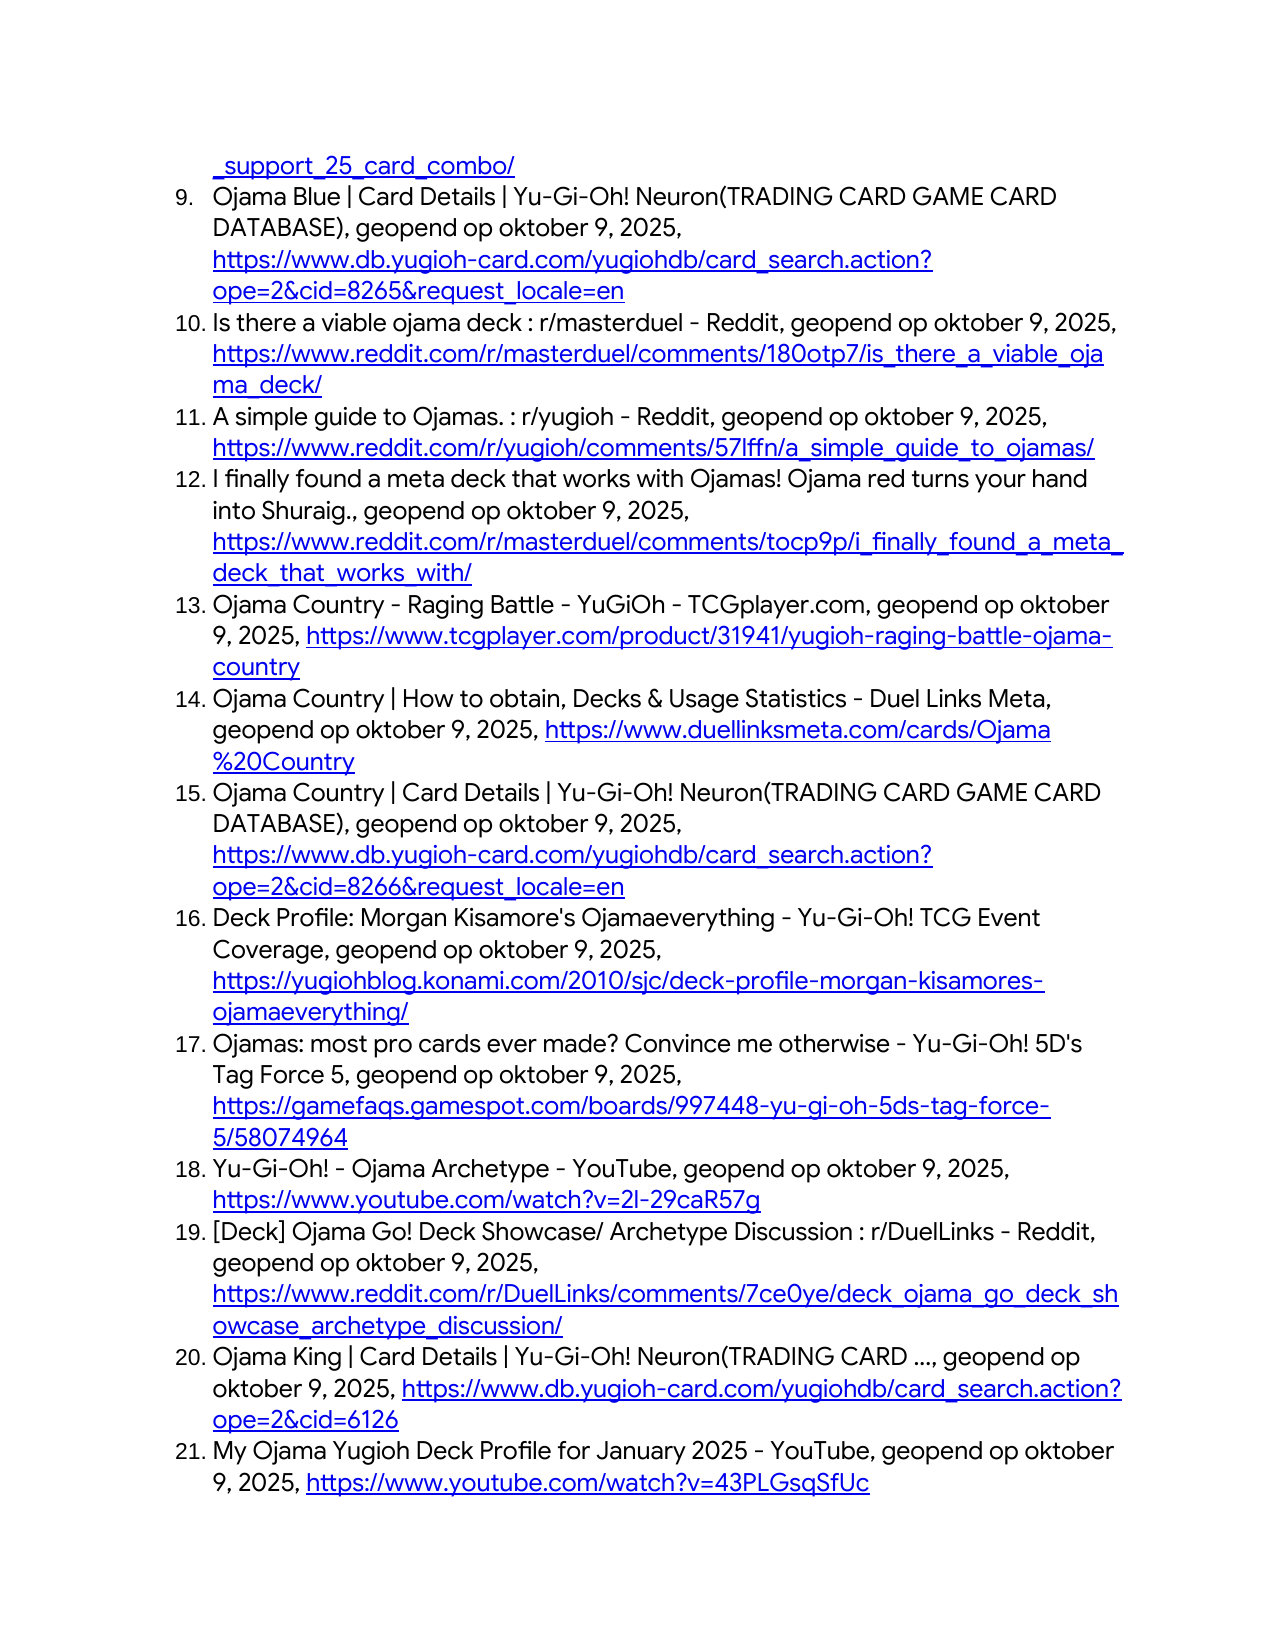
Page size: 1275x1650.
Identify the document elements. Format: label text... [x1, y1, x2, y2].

list My Ojama Yugioh Deck Profile for January 2025 - YouTube, geopend op oktober 9, 2025, https://www.youtube.com/watch?v=43PLGsqSfUc [175, 1436, 1125, 1498]
list Ojama Country | Card Details | Yu-Gi-Oh! Neuron(TRADING CARD GAME CARD DATABASE), geopend op oktober 9, 2025, https://www.db.yugioh-card.com/yugiohdb/card_search.action?ope=2&cid=8266&request_locale=en [175, 777, 1125, 902]
list A simple guide to Ojamas. : r/yugioh - Reddit, geopend op oktober 9, 2025, https://www.reddit.com/r/yugioh/comments/57lffn/a_simple_guide_to_ojamas/ [175, 401, 1125, 463]
list Ojama Country - Raging Battle - YuGiOh - TCGplayer.com, geopend op oktober 9, 2025, https://www.tcgplayer.com/product/31941/yugioh-raging-battle-ojama-country [175, 589, 1125, 683]
list Deck Profile: Morgan Kisamore's Ojamaeverything - Yu-Gi-Oh! TCG Event Coverage, geopend op oktober 9, 2025, https://yugiohblog.konami.com/2010/sjc/deck-profile-morgan-kisamores-ojamaeverything/ [175, 902, 1125, 1028]
list I finally found a meta deck that works with Ojamas! Ojama red turns your hand into Shuraig., geopend op oktober 9, 2025, https://www.reddit.com/r/masterduel/comments/tocp9p/i_finally_found_a_meta_deck_that_works_with/ [175, 463, 1125, 589]
list Ojama King | Card Details | Yu-Gi-Oh! Neuron(TRADING CARD ..., geopend op oktober 9, 2025, https://www.db.yugioh-card.com/yugiohdb/card_search.action?ope=2&cid=6126 [175, 1341, 1125, 1436]
list Ojama Country | How to obtain, Decks & Usage Statistics - Duel Links Meta, geopend op oktober 9, 2025, https://www.duellinksmeta.com/cards/Ojama%20Country [175, 683, 1125, 777]
list Yu-Gi-Oh! - Ojama Archetype - YouTube, geopend op oktober 9, 2025, https://www.youtube.com/watch?v=2l-29caR57g [175, 1153, 1125, 1216]
list Is there a viable ojama deck : r/masterduel - Reddit, geopend op oktober 9, 2025, https://www.reddit.com/r/masterduel/comments/180otp7/is_there_a_viable_ojama_deck/ [175, 307, 1125, 401]
list Ojamas: most pro cards ever made? Convince me otherwise - Yu-Gi-Oh! 5D's Tag Force 5, geopend op oktober 9, 2025, https://gamefaqs.gamespot.com/boards/997448-yu-gi-oh-5ds-tag-force-5/58074964 [175, 1028, 1125, 1153]
list Ojama Blue | Card Details | Yu-Gi-Oh! Neuron(TRADING CARD GAME CARD DATABASE), geopend op oktober 9, 2025, https://www.db.yugioh-card.com/yugiohdb/card_search.action?ope=2&cid=8265&request_locale=en [175, 181, 1125, 307]
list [175, 150, 1125, 181]
list [Deck] Ojama Go! Deck Showcase/ Archetype Discussion : r/DuelLinks - Reddit, geopend op oktober 9, 2025, https://www.reddit.com/r/DuelLinks/comments/7ce0ye/deck_ojama_go_deck_showcase_archetype_discussion/ [175, 1216, 1125, 1341]
